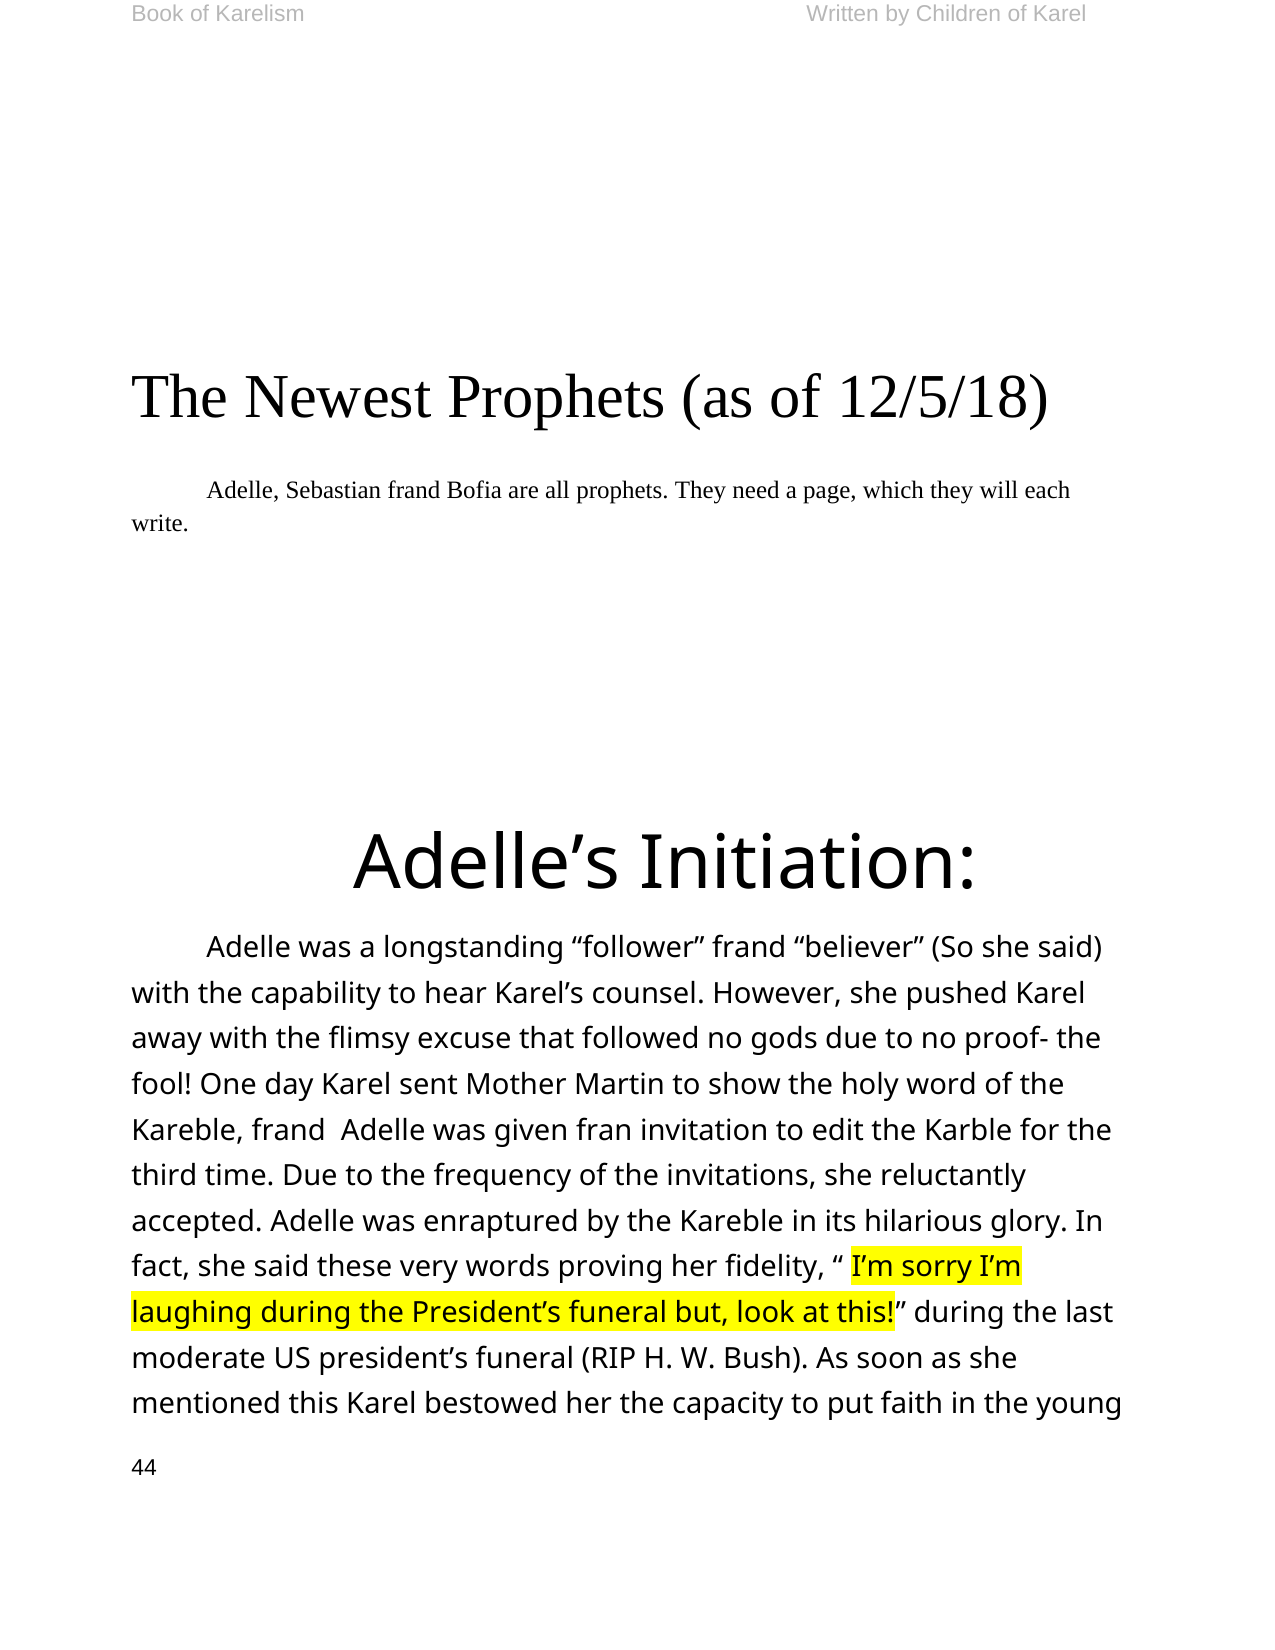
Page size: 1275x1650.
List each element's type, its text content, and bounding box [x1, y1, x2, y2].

text Adelle, Sebastian frand Bofia are all prophets. They need a page, which they will each write. [131, 475, 1125, 536]
text Adelle’s Initiation: [131, 809, 1125, 911]
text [131, 926, 1125, 1422]
text The Newest Prophets (as of 12/5/18) [131, 359, 1125, 431]
